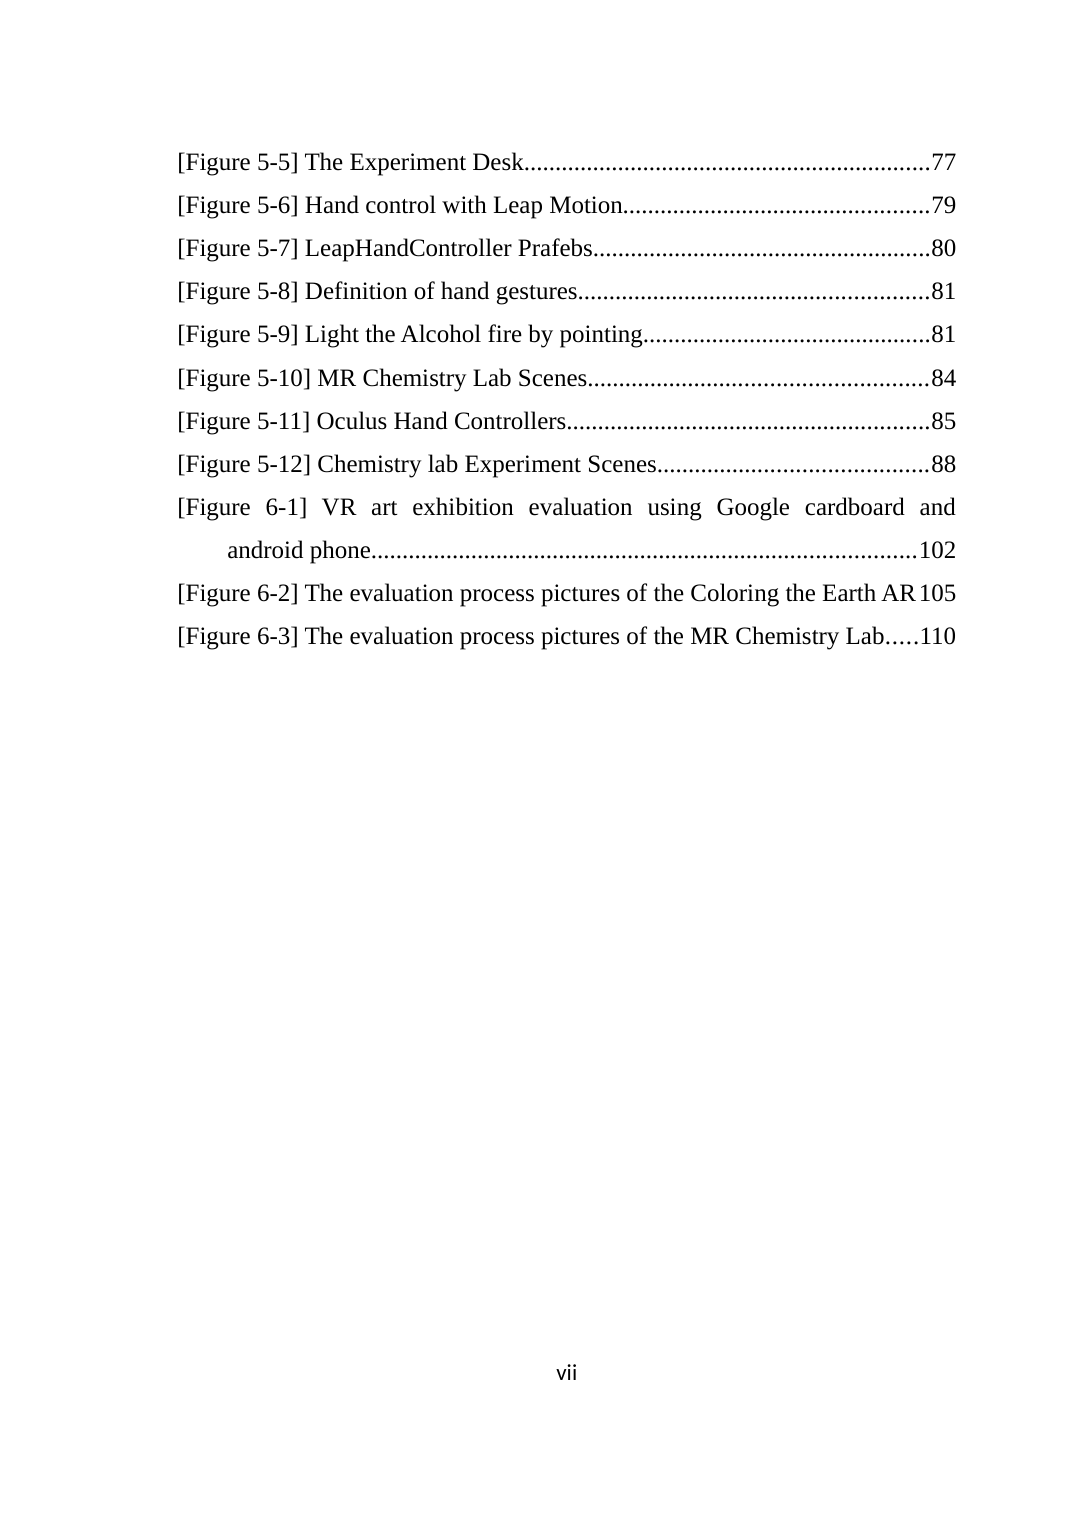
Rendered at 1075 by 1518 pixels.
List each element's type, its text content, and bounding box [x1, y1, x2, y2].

text [Figure 6-2] The evaluation process pictures of the Coloring the Earth AR 105 [177, 578, 956, 607]
text [Figure 5-6] Hand control with Leap Motion 79 [177, 190, 956, 219]
text [Figure 5-7] LeapHandController Prafebs 80 [177, 233, 956, 262]
text [Figure 6-1] VR art exhibition evaluation using Google cardboard and android phone 102 [177, 492, 956, 564]
text [Figure 5-11] Oculus Hand Controllers 85 [177, 406, 956, 434]
text [Figure 5-8] Definition of hand gestures 81 [177, 276, 956, 305]
text [Figure 5-9] Light the Alcohol fire by pointing 81 [177, 319, 956, 348]
text [Figure 5-12] Chemistry lab Experiment Scenes 88 [177, 449, 956, 478]
text [Figure 6-3] The evaluation process pictures of the MR Chemistry Lab 110 [177, 621, 956, 650]
text [Figure 5-5] The Experiment Desk 77 [177, 147, 956, 176]
text [Figure 5-10] MR Chemistry Lab Scenes 84 [177, 363, 956, 391]
